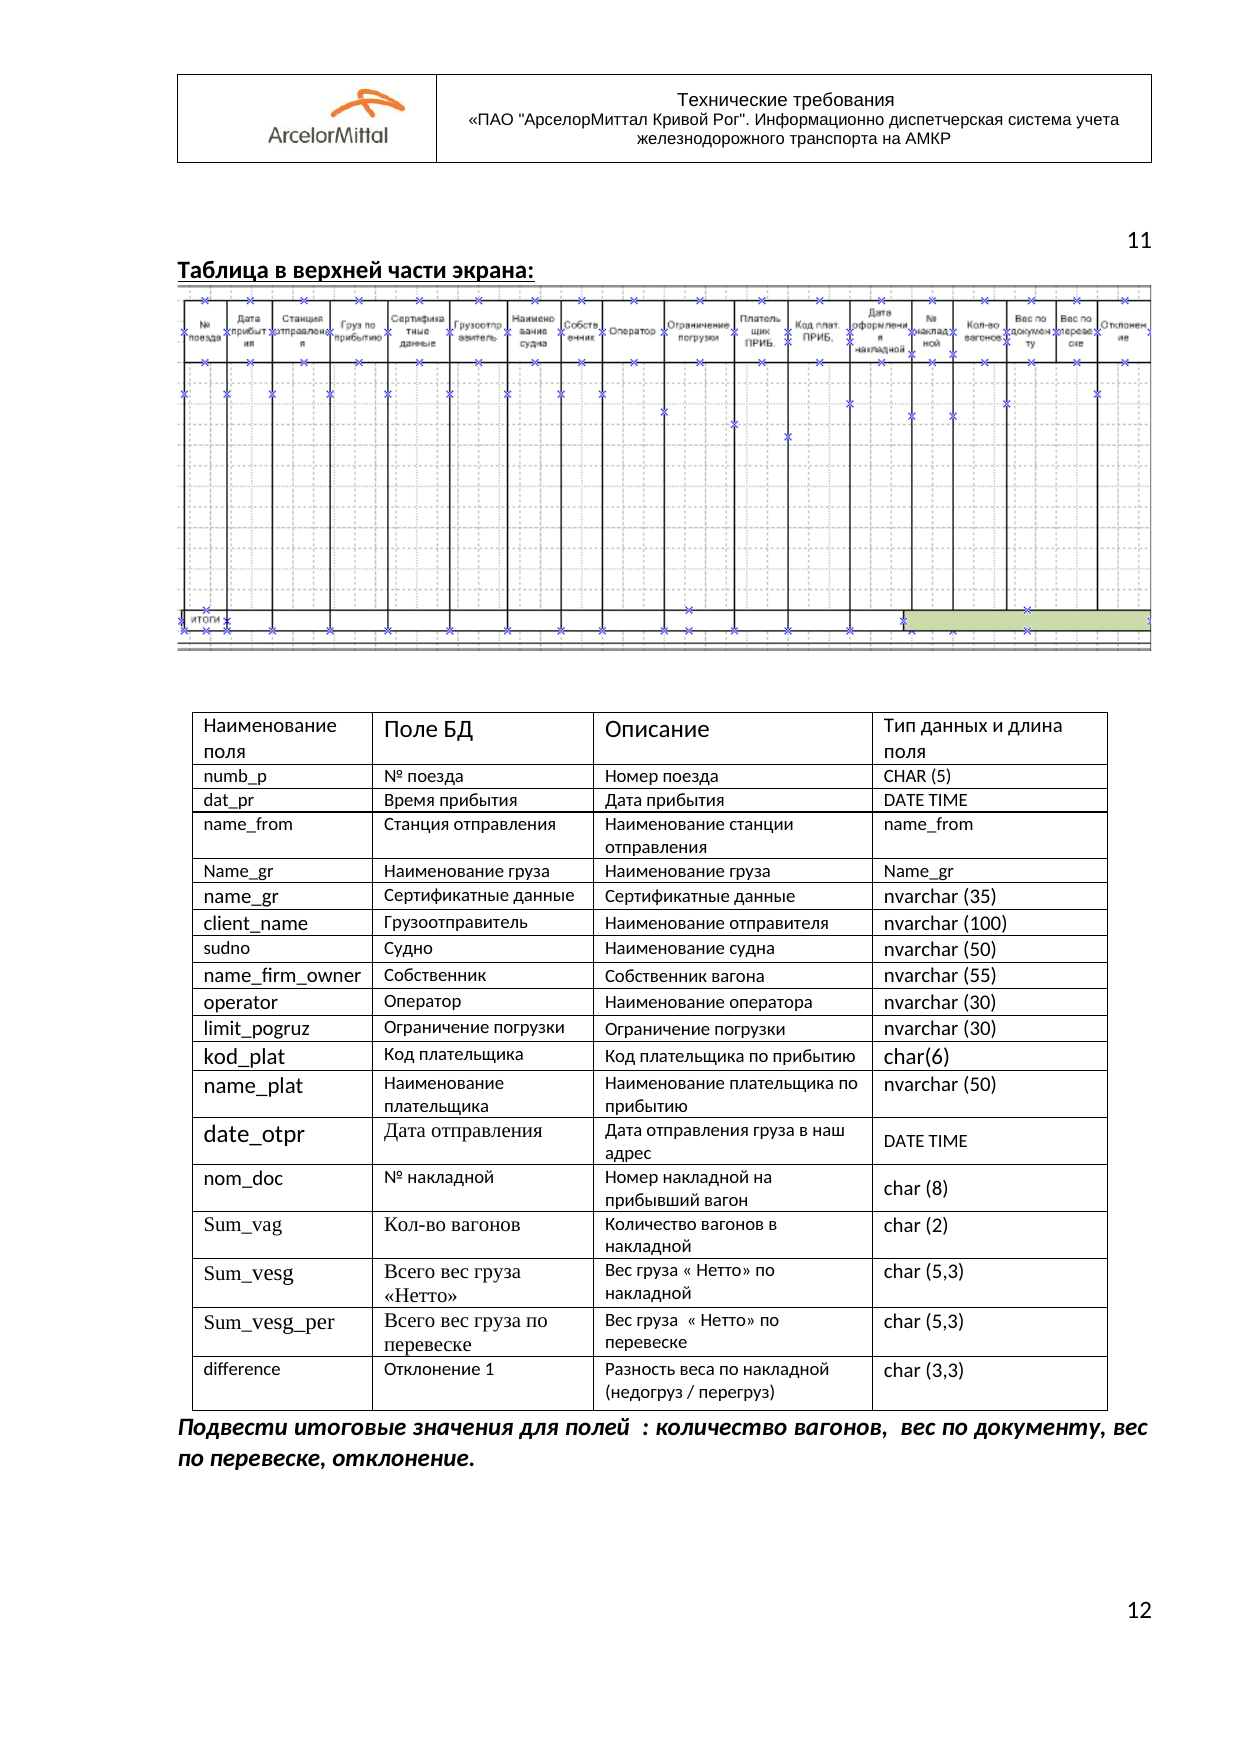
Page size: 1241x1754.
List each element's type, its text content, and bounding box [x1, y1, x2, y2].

table_cell CHAR (5) [873, 765, 1107, 787]
table_cell Sum_vag [193, 1212, 372, 1258]
table_cell Дата прибытия [594, 789, 872, 811]
table_cell Sum_vesg [193, 1259, 372, 1307]
table_cell dat_pr [193, 789, 372, 811]
table_cell Наименование груза [373, 859, 593, 882]
table_cell Отклонение 1 [373, 1357, 593, 1410]
table_cell Дата отправления груза в наш адрес [594, 1118, 872, 1164]
table_cell Дата отправления [373, 1118, 593, 1164]
table_cell DATE TIME [873, 1118, 1107, 1164]
table_cell char (2) [873, 1212, 1107, 1258]
table_cell Собственник [373, 963, 593, 988]
table_cell Номер накладной на прибывший вагон [594, 1165, 872, 1211]
table_cell nvarchar (30) [873, 989, 1107, 1014]
table_cell name_gr [193, 883, 372, 909]
table_cell difference [193, 1357, 372, 1410]
table_cell Сертификатные данные [594, 883, 872, 909]
table_cell Вес груза « Нетто» по перевеске [594, 1308, 872, 1356]
table_cell nvarchar (50) [873, 1071, 1107, 1117]
table_cell nvarchar (35) [873, 883, 1107, 909]
table_cell name_from [873, 813, 1107, 858]
text Таблица в верхней части экрана: [177, 255, 1152, 285]
table_cell Наименование станции отправления [594, 813, 872, 858]
table_header Поле БД [373, 713, 593, 763]
table_cell Всего вес груза по перевеске [373, 1308, 593, 1356]
table_cell Количество вагонов в накладной [594, 1212, 872, 1258]
table_cell nom_doc [193, 1165, 372, 1211]
table_cell № накладной [373, 1165, 593, 1211]
table_cell Код плательщика [373, 1042, 593, 1070]
table_header Наименование поля [193, 713, 372, 763]
table_cell kod_plat [193, 1042, 372, 1070]
table_cell numb_p [193, 765, 372, 787]
table_cell Грузоотправитель [373, 910, 593, 935]
picture [254, 75, 413, 148]
table_cell Номер поезда [594, 765, 872, 787]
table_cell Кол-во вагонов [373, 1212, 593, 1258]
table_cell nvarchar (100) [873, 910, 1107, 935]
table_cell name_plat [193, 1071, 372, 1117]
table_cell client_name [193, 910, 372, 935]
table_cell Время прибытия [373, 789, 593, 811]
table_cell Наименование груза [594, 859, 872, 882]
table_cell nvarchar (30) [873, 1016, 1107, 1041]
table_cell Оператор [373, 989, 593, 1014]
table_cell char (5,3) [873, 1259, 1107, 1307]
table_header Тип данных и длина поля [873, 713, 1107, 763]
table_cell Вес груза « Нетто» по накладной [594, 1259, 872, 1307]
table_cell date_otpr [193, 1118, 372, 1164]
table_cell Ограничение погрузки [373, 1016, 593, 1041]
text 11 [177, 224, 1152, 255]
table_cell Наименование отправителя [594, 910, 872, 935]
table_cell char (8) [873, 1165, 1107, 1211]
table_cell name_firm_owner [193, 963, 372, 988]
table_cell Наименование плательщика [373, 1071, 593, 1117]
picture [177, 285, 1152, 651]
table_cell char (3,3) [873, 1357, 1107, 1410]
table_cell Sum_vesg_per [193, 1308, 372, 1356]
table_cell DATE TIME [873, 789, 1107, 811]
table_cell Код плательщика по прибытию [594, 1042, 872, 1070]
table_cell Name_gr [873, 859, 1107, 882]
table_cell Всего вес груза «Нетто» [373, 1259, 593, 1307]
table_cell Ограничение погрузки [594, 1016, 872, 1041]
table_cell char (5,3) [873, 1308, 1107, 1356]
table_cell Name_gr [193, 859, 372, 882]
table_cell name_from [193, 813, 372, 858]
table_cell Станция отправления [373, 813, 593, 858]
table_cell Наименование плательщика по прибытию [594, 1071, 872, 1117]
table_cell nvarchar (50) [873, 936, 1107, 962]
table_cell operator [193, 989, 372, 1014]
table_cell Собственник вагона [594, 963, 872, 988]
table_cell Наименование оператора [594, 989, 872, 1014]
table_cell sudno [193, 936, 372, 962]
text 12 [177, 1594, 1152, 1625]
table_cell nvarchar (55) [873, 963, 1107, 988]
table_cell Разность веса по накладной (недогруз / перегруз) [594, 1357, 872, 1410]
table_header Описание [594, 713, 872, 763]
table_cell Наименование судна [594, 936, 872, 962]
table_cell limit_pogruz [193, 1016, 372, 1041]
table_cell char(6) [873, 1042, 1107, 1070]
table_cell Сертификатные данные [373, 883, 593, 909]
text Подвести итоговые значения для полей : количество вагонов, вес по документу, вес по перевеске, отклонение. [177, 1411, 1152, 1472]
table_cell № поезда [373, 765, 593, 787]
table_cell Судно [373, 936, 593, 962]
